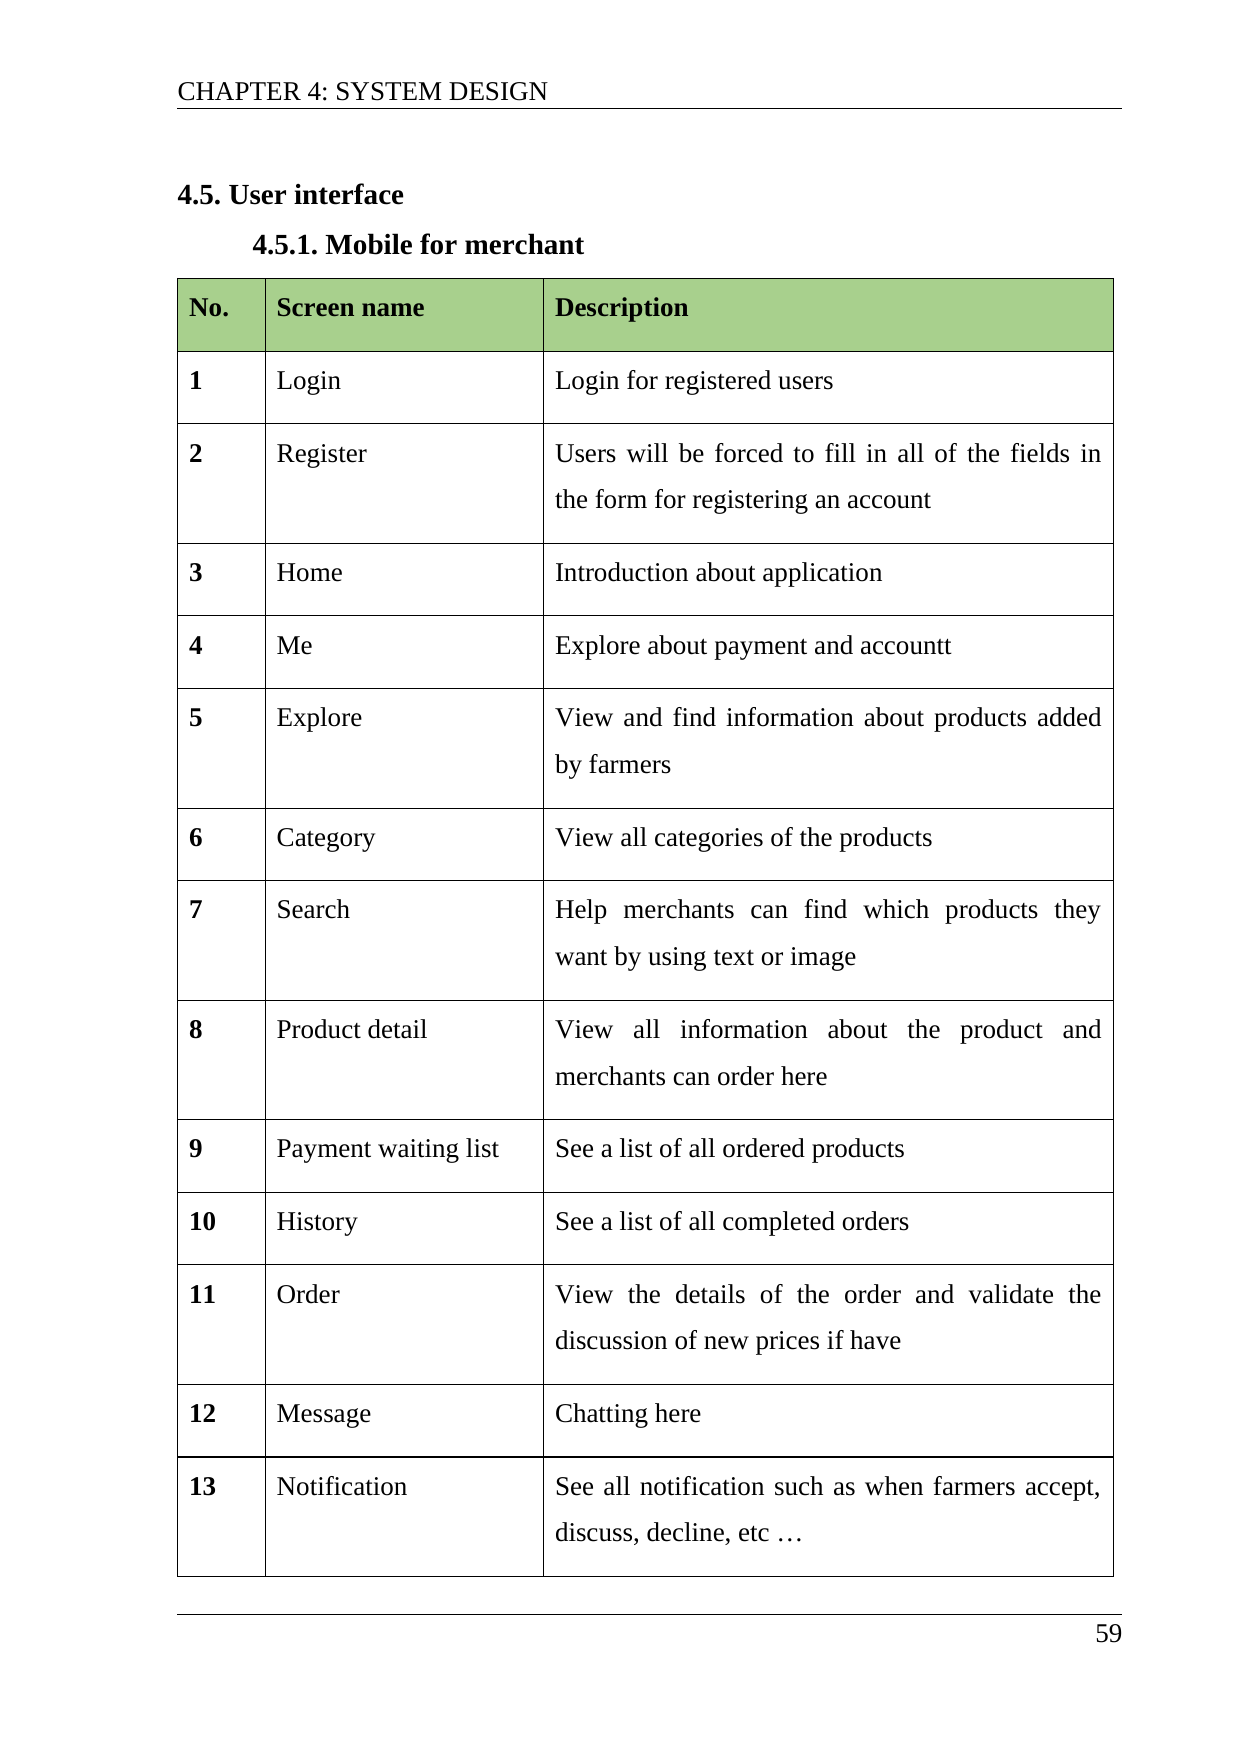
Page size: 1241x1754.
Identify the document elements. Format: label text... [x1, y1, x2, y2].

subtitle 4.5.1. Mobile for merchant [177, 227, 1122, 261]
table_cell 11 [178, 1265, 265, 1384]
table_cell Introduction about application [544, 544, 1113, 615]
table_cell Home [266, 544, 543, 615]
table_cell 4 [178, 616, 265, 688]
table_cell Message [266, 1385, 543, 1456]
table_cell Users will be forced to fill in all of the fields in the form for registering an account [544, 424, 1113, 543]
table_cell Notification [266, 1458, 543, 1576]
table_cell History [266, 1193, 543, 1264]
table_cell 7 [178, 881, 265, 999]
subtitle 4.5. User interface [177, 177, 1122, 211]
table_cell Product detail [266, 1001, 543, 1119]
table_cell Search [266, 881, 543, 999]
table_cell Login [266, 352, 543, 423]
table_cell Explore about payment and accountt [544, 616, 1113, 688]
table_cell View all categories of the products [544, 809, 1113, 880]
table_cell Category [266, 809, 543, 880]
table_cell Me [266, 616, 543, 688]
table_cell Chatting here [544, 1385, 1113, 1456]
table_cell Login for registered users [544, 352, 1113, 423]
table_header No. [178, 279, 265, 351]
table_cell 6 [178, 809, 265, 880]
table_cell 2 [178, 424, 265, 543]
table_cell Explore [266, 689, 543, 807]
table_cell See a list of all ordered products [544, 1120, 1113, 1192]
table_cell 5 [178, 689, 265, 807]
table_cell 8 [178, 1001, 265, 1119]
table_cell 3 [178, 544, 265, 615]
table_header Description [544, 279, 1113, 351]
table_cell See a list of all completed orders [544, 1193, 1113, 1264]
table_cell 9 [178, 1120, 265, 1192]
table_cell View all information about the product and merchants can order here [544, 1001, 1113, 1119]
table_cell View and find information about products added by farmers [544, 689, 1113, 807]
table_cell Register [266, 424, 543, 543]
table_cell View the details of the order and validate the discussion of new prices if have [544, 1265, 1113, 1384]
table_cell 12 [178, 1385, 265, 1456]
table_cell Help merchants can find which products they want by using text or image [544, 881, 1113, 999]
table_cell 10 [178, 1193, 265, 1264]
table_cell 1 [178, 352, 265, 423]
table_header Screen name [266, 279, 543, 351]
table_cell See all notification such as when farmers accept, discuss, decline, etc … [544, 1458, 1113, 1576]
table_cell Payment waiting list [266, 1120, 543, 1192]
table_cell Order [266, 1265, 543, 1384]
table_cell 13 [178, 1458, 265, 1576]
